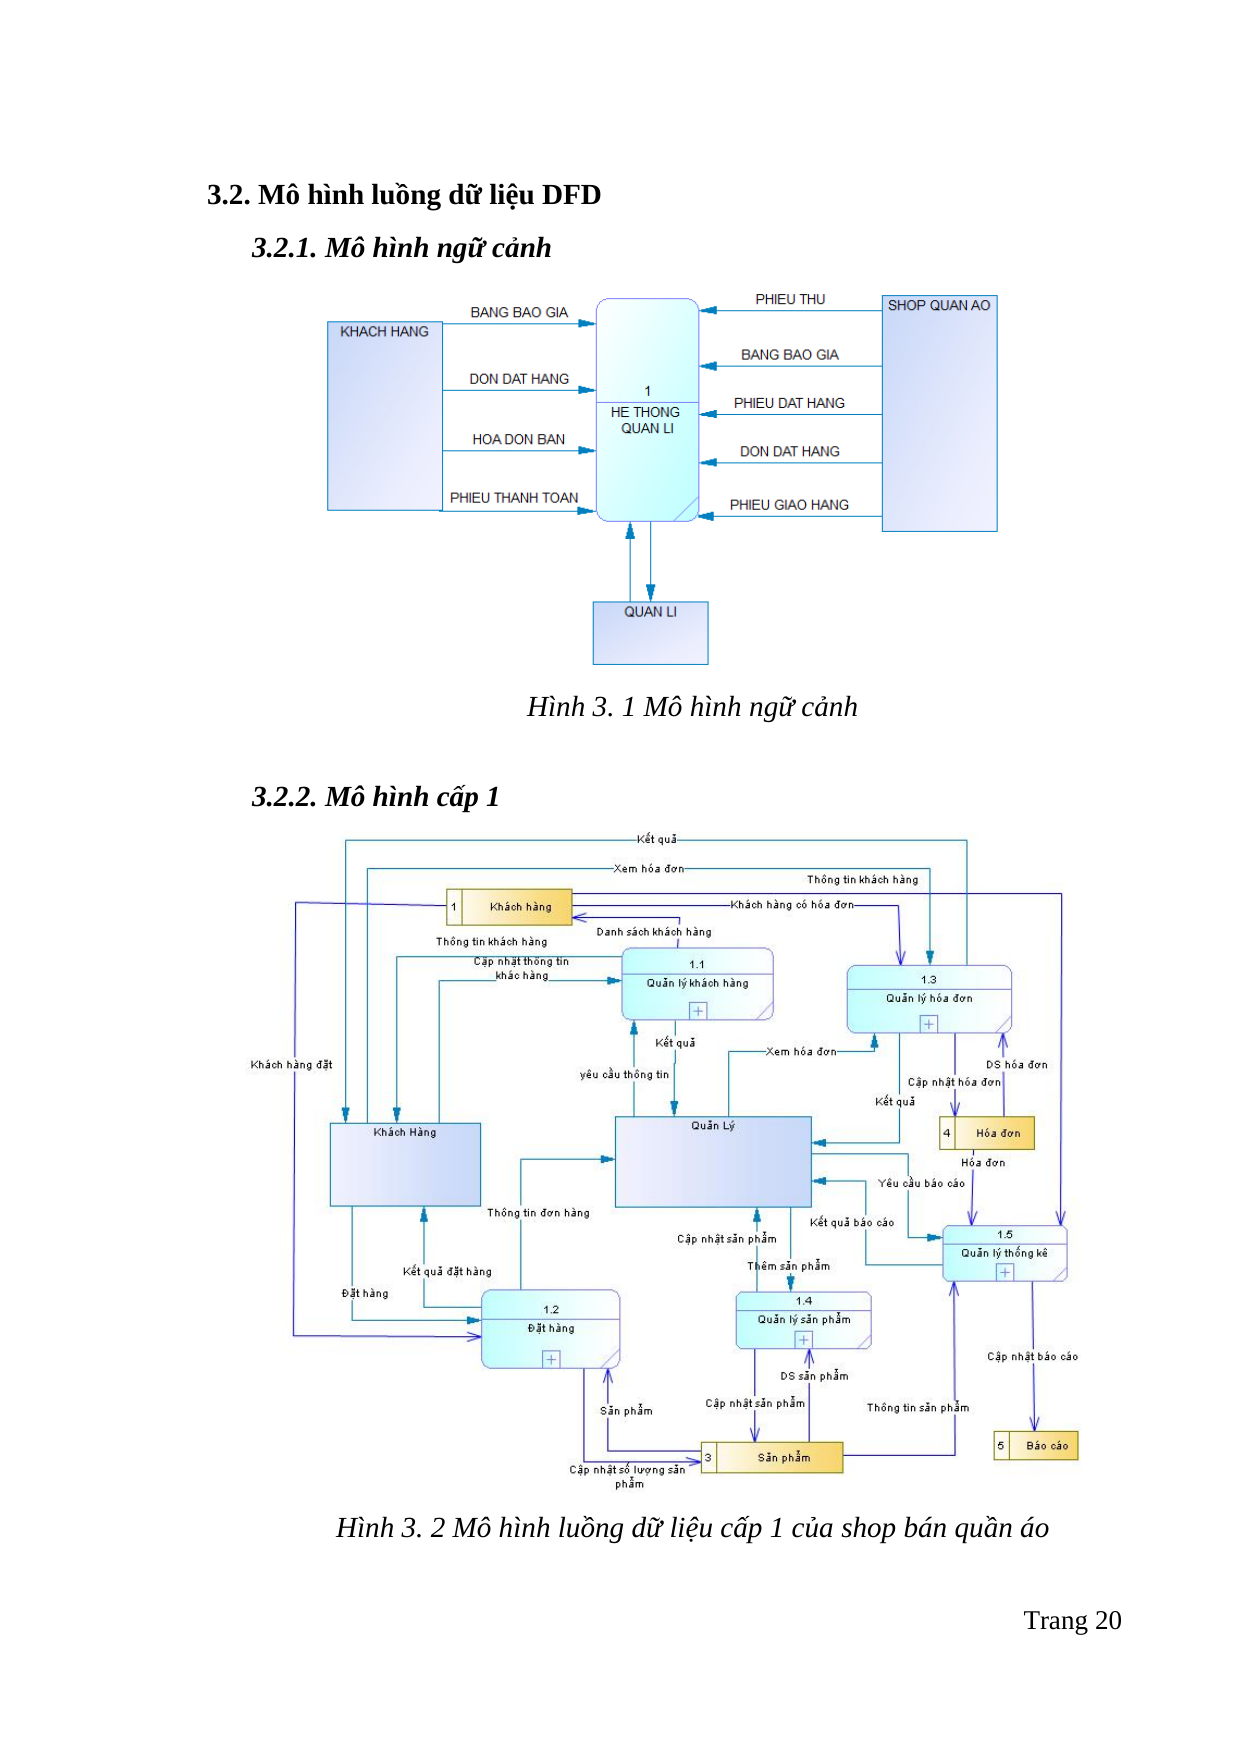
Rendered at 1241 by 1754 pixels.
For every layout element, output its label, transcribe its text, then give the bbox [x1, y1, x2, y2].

text Hình 3. 1 Mô hình ngữ cảnh [207, 689, 1122, 723]
text Hình 3. 2 Mô hình luồng dữ liệu cấp 1 của shop bán quần áo [207, 1511, 1122, 1544]
subtitle 3.2. Mô hình luồng dữ liệu DFD [207, 177, 1122, 211]
picture [318, 282, 1010, 672]
picture [245, 831, 1084, 1493]
subtitle 3.2.1. Mô hình ngữ cảnh [252, 230, 1122, 263]
subtitle 3.2.2. Mô hình cấp 1 [252, 779, 1122, 812]
